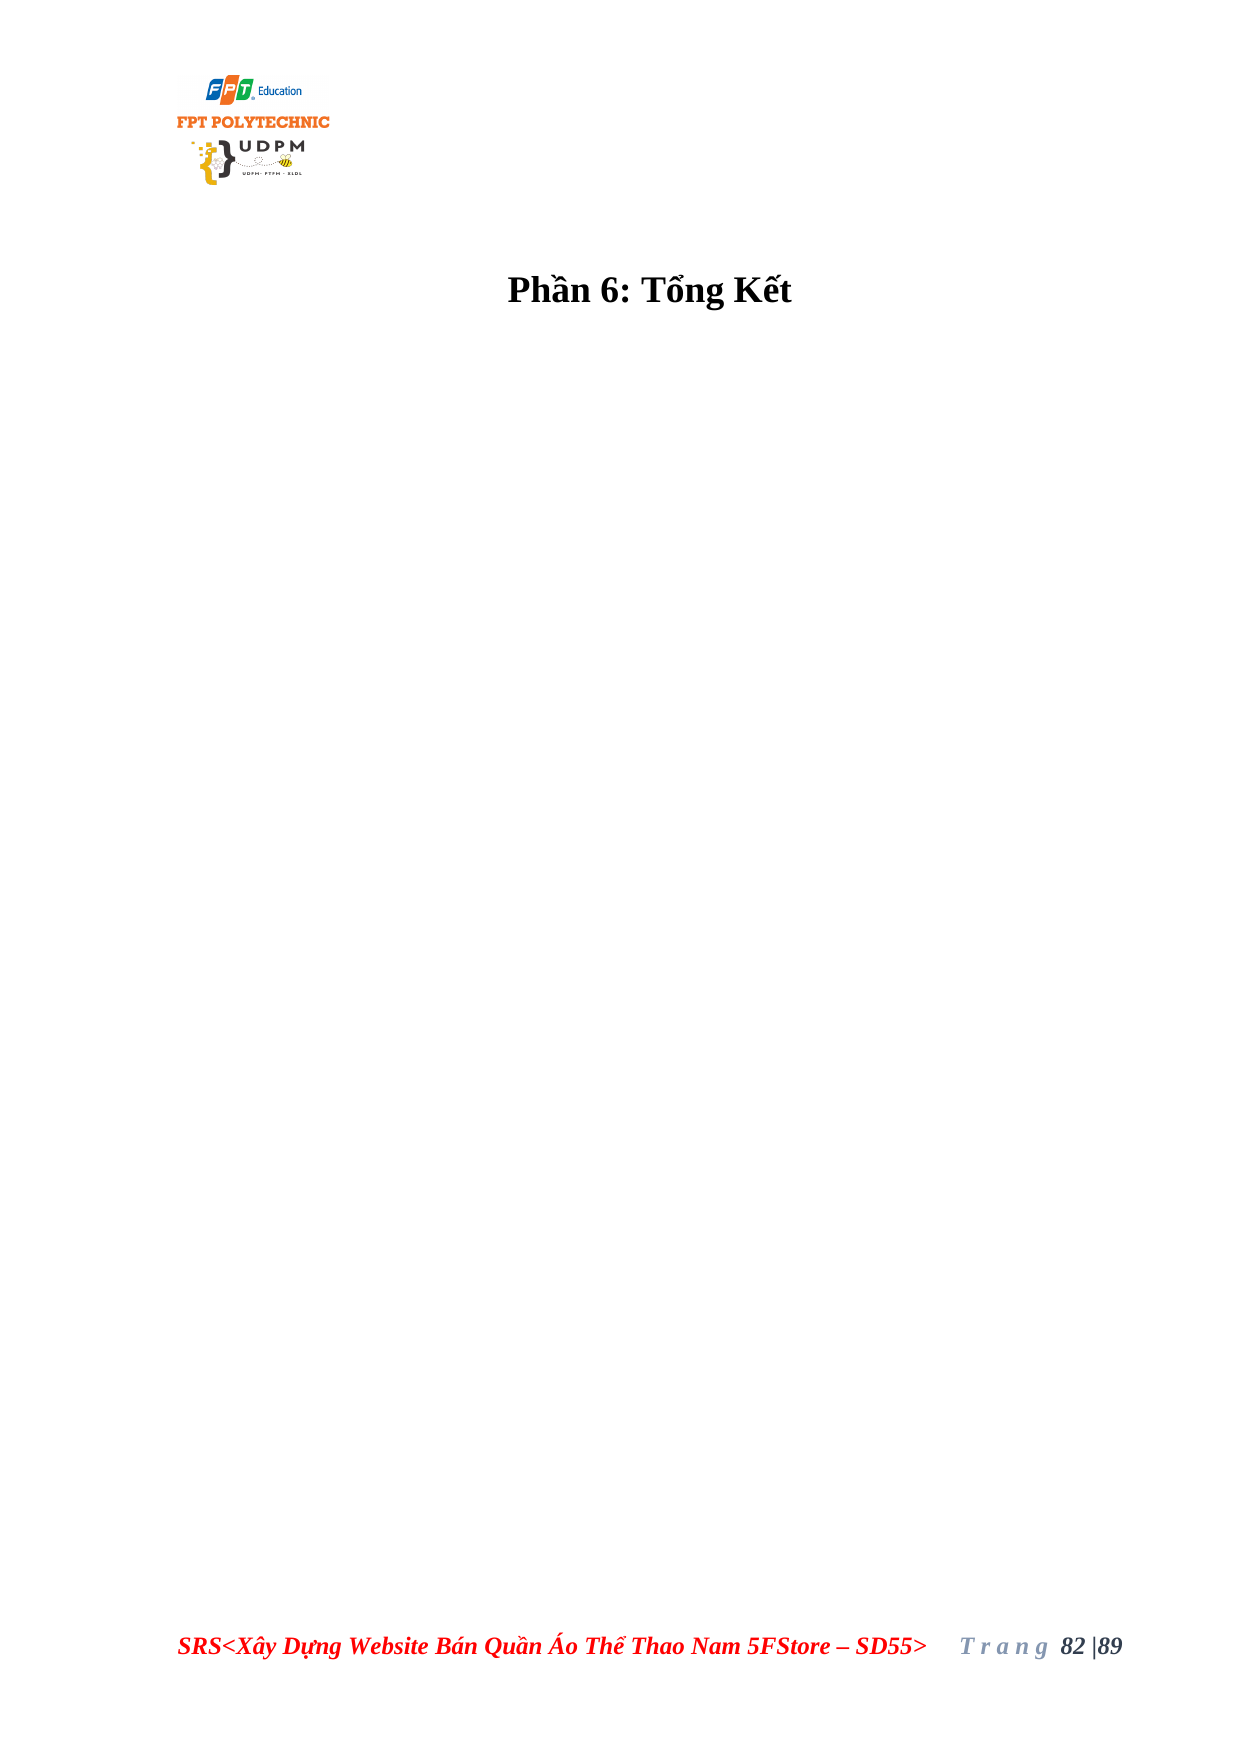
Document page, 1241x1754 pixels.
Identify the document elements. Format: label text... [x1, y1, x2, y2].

picture [177, 129, 335, 196]
picture [177, 75, 330, 128]
subtitle Phần 6: Tổng Kết [177, 268, 1122, 311]
